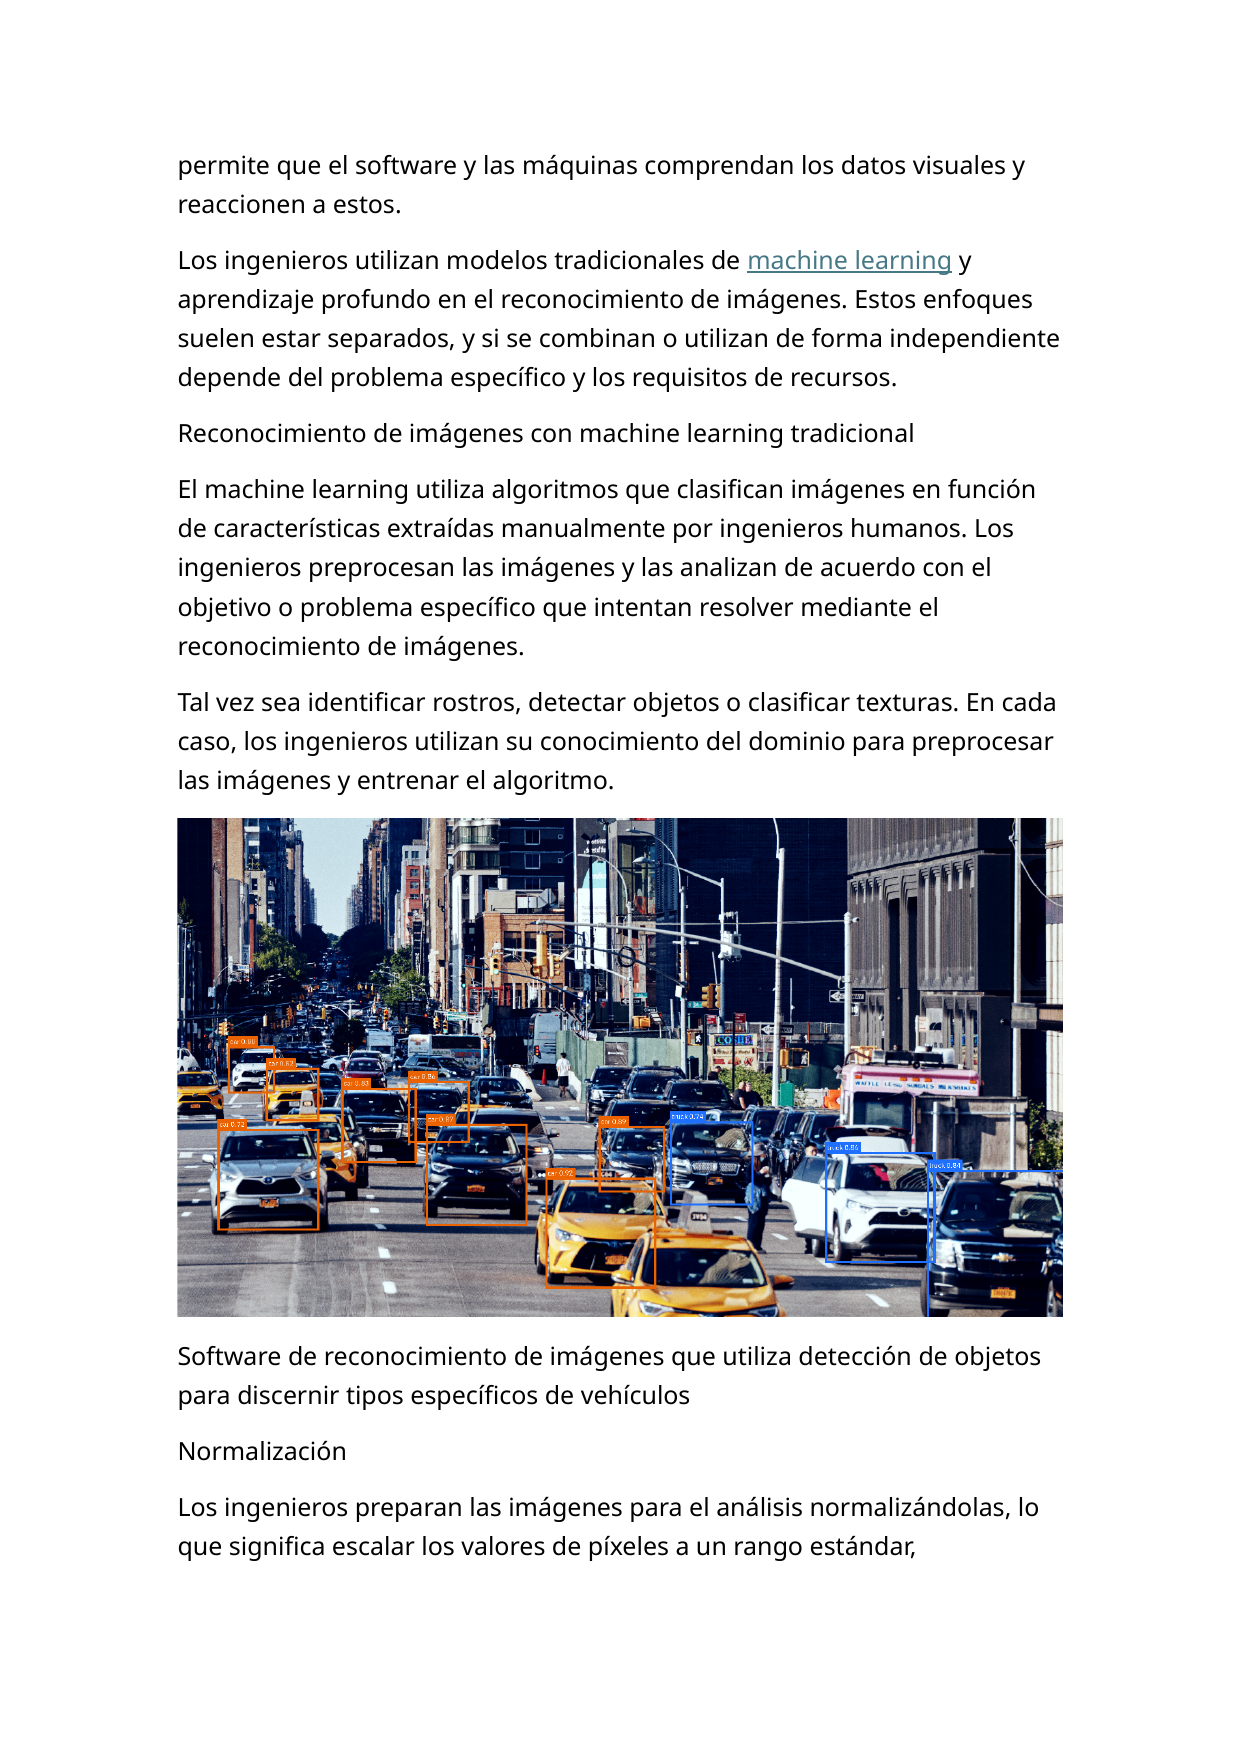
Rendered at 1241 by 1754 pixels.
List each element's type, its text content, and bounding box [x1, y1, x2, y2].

text El machine learning utiliza algoritmos que clasifican imágenes en función de características extraídas manualmente por ingenieros humanos. Los ingenieros preprocesan las imágenes y las analizan de acuerdo con el objetivo o problema específico que intentan resolver mediante el reconocimiento de imágenes. [177, 472, 1063, 662]
text Normalización [177, 1433, 1063, 1468]
text Los ingenieros utilizan modelos tradicionales de machine learning y aprendizaje profundo en el reconocimiento de imágenes. Estos enfoques suelen estar separados, y si se combinan o utilizan de forma independiente depende del problema específico y los requisitos de recursos. [177, 243, 1063, 394]
text Tal vez sea identificar rostros, detectar objetos o clasificar texturas. En cada caso, los ingenieros utilizan su conocimiento del dominio para preprocesar las imágenes y entrenar el algoritmo. [177, 684, 1063, 797]
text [177, 1489, 1063, 1563]
text Reconocimiento de imágenes con machine learning tradicional [177, 416, 1063, 450]
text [177, 148, 1063, 221]
text Software de reconocimiento de imágenes que utiliza detección de objetos para discernir tipos específicos de vehículos [177, 1338, 1063, 1412]
picture [177, 818, 1063, 1317]
